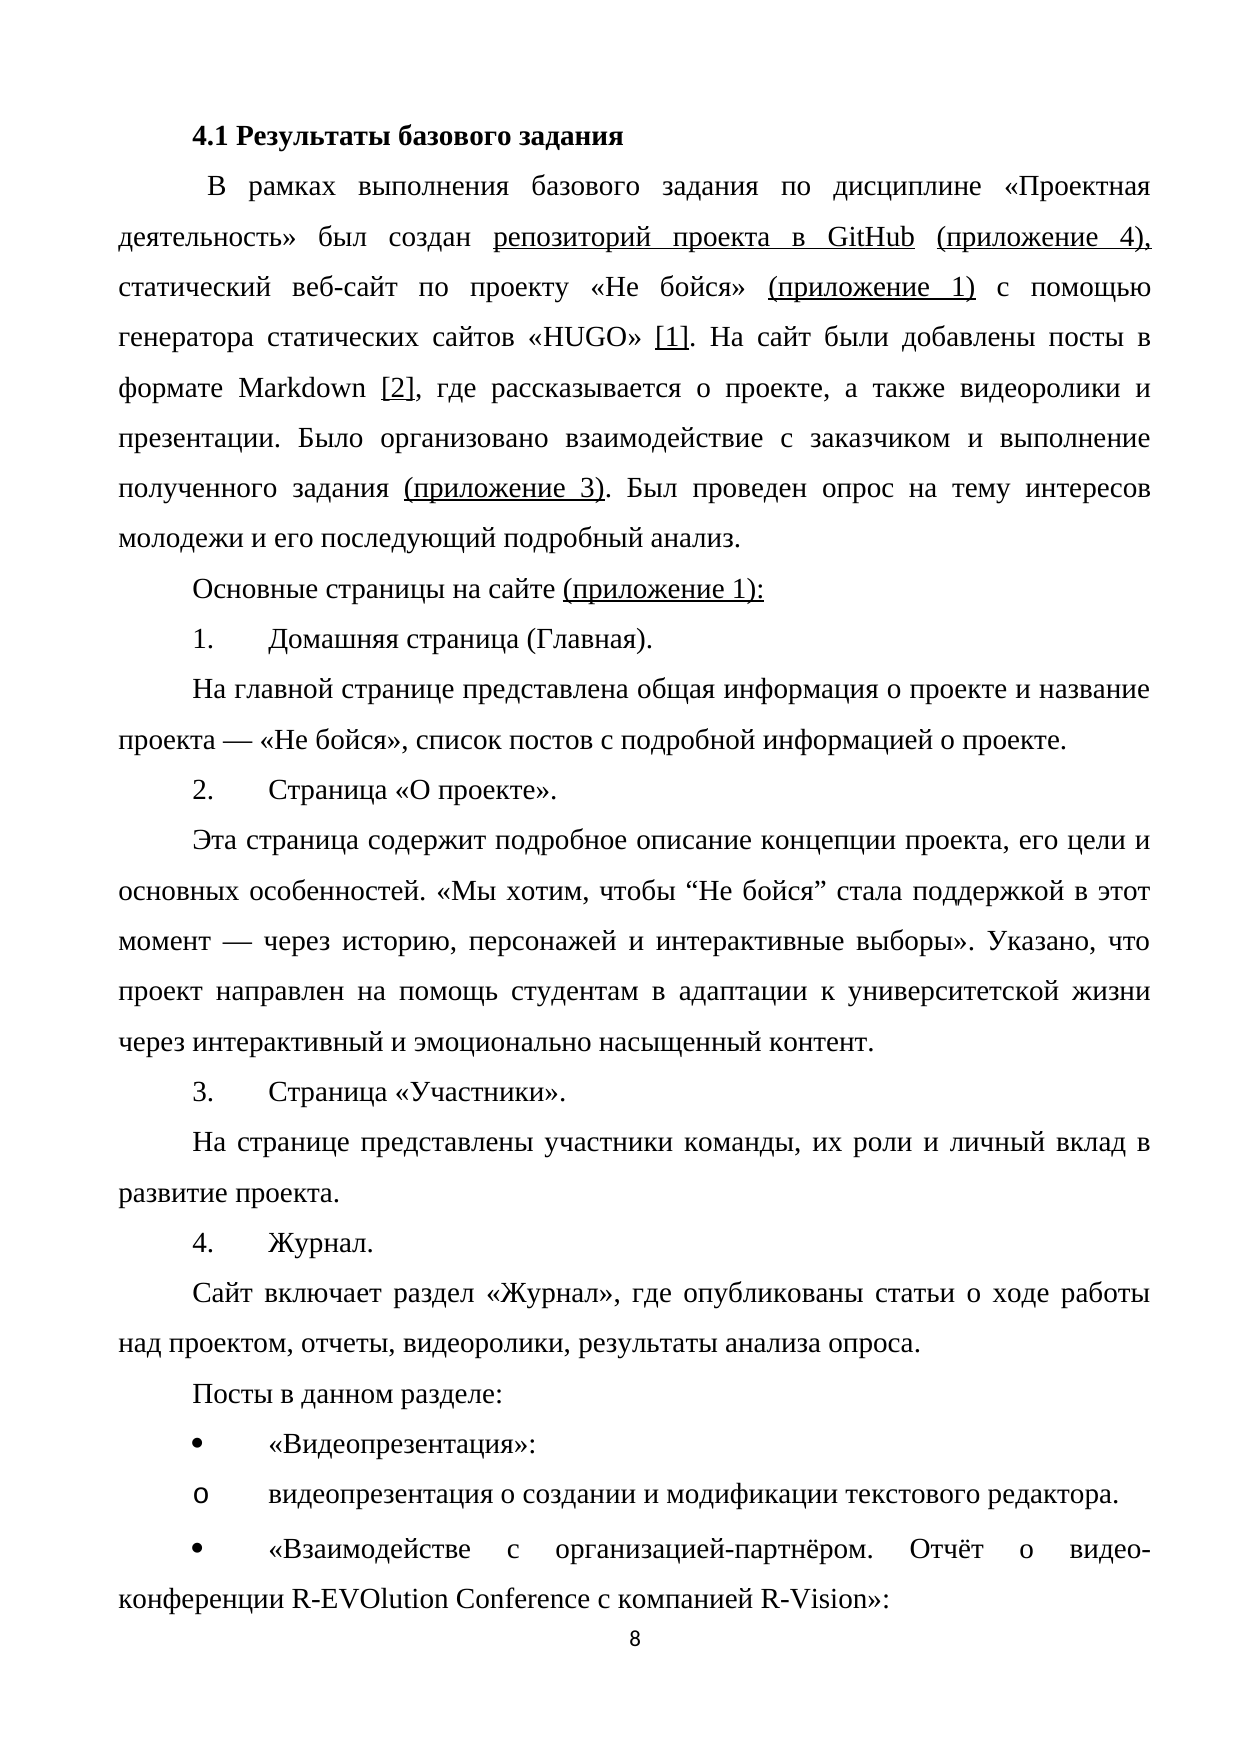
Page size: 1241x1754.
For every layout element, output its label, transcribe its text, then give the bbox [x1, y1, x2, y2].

list Страница «О проекте». [118, 772, 1152, 806]
list видеопрезентация о создании и модификации текстового редактора. [118, 1477, 1152, 1513]
text Посты в данном разделе: [118, 1376, 1152, 1409]
text Сайт включает раздел «Журнал», где опубликованы статьи о ходе работы над проектом, отчеты, видеоролики, результаты анализа опроса. [118, 1275, 1152, 1359]
text На странице представлены участники команды, их роли и личный вклад в развитие проекта. [118, 1124, 1152, 1208]
list «Взаимодействе с организацией-партнёром. Отчёт о видео-конференции R-EVOlution Conference с компанией R-Vision»: [118, 1531, 1152, 1615]
text На главной странице представлена общая информация о проекте и название проекта — «Не бойся», список постов с подробной информацией о проекте. [118, 672, 1152, 755]
text Основные страницы на сайте (приложение 1): [118, 571, 1152, 604]
text Эта страница содержит подробное описание концепции проекта, его цели и основных особенностей. «Мы хотим, чтобы “Не бойся” стала поддержкой в этот момент — через историю, персонажей и интерактивные выборы». Указано, что проект направлен на помощь студентам в адаптации к университетской жизни через интерактивный и эмоционально насыщенный контент. [118, 822, 1152, 1057]
list «Видеопрезентация»: [118, 1426, 1152, 1460]
list Домашняя страница (Главная). [118, 621, 1152, 655]
list Журнал. [118, 1225, 1152, 1258]
text В рамках выполнения базового задания по дисциплине «Проектная деятельность» был создан репозиторий проекта в GitHub (приложение 4), статический веб-сайт по проекту «Не бойся» (приложение 1) с помощью генератора статических сайтов «HUGO» [1]. На сайт были добавлены посты в формате Markdown [2], где рассказывается о проекте, а также видеоролики и презентации. Было организовано взаимодействие с заказчиком и выполнение полученного задания (приложение 3). Был проведен опрос на тему интересов молодежи и его последующий подробный анализ. [118, 168, 1152, 554]
text 4.1 Результаты базового задания [118, 118, 1152, 152]
list Страница «Участники». [118, 1074, 1152, 1108]
